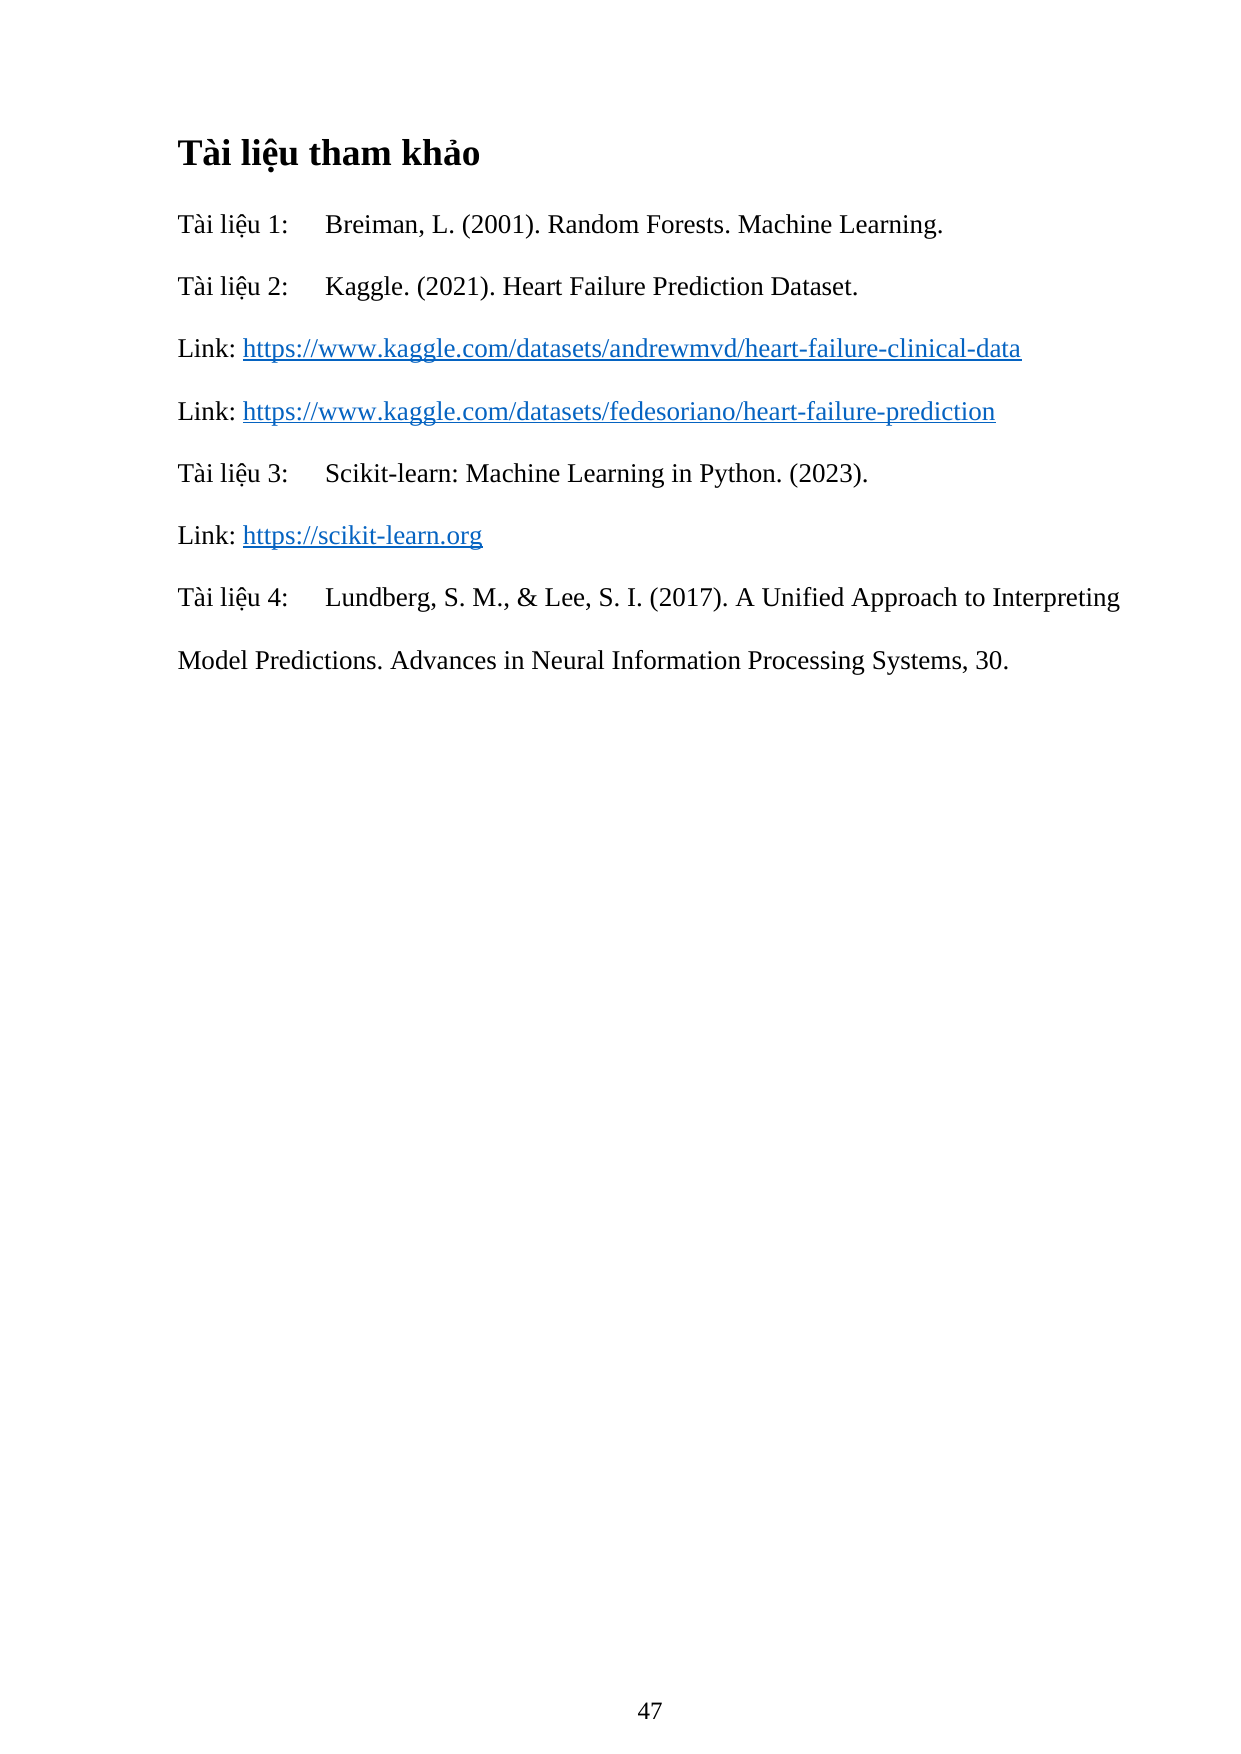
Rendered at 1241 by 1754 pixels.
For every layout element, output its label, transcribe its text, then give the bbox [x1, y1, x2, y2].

list Lundberg, S. M., & Lee, S. I. (2017). A Unified Approach to Interpreting Model Predictions. Advances in Neural Information Processing Systems, 30. [177, 582, 1122, 675]
subtitle Tài liệu tham khảo [177, 131, 1122, 174]
list Link: https://scikit-learn.org [177, 519, 1122, 550]
list Scikit-learn: Machine Learning in Python. (2023). [177, 457, 1122, 488]
list Link: https://www.kaggle.com/datasets/fedesoriano/heart-failure-prediction [177, 395, 1122, 426]
list Breiman, L. (2001). Random Forests. Machine Learning. [177, 208, 1122, 239]
list Kaggle. (2021). Heart Failure Prediction Dataset. Link: https://www.kaggle.com/datasets/andrewmvd/heart-failure-clinical-data [177, 270, 1122, 363]
